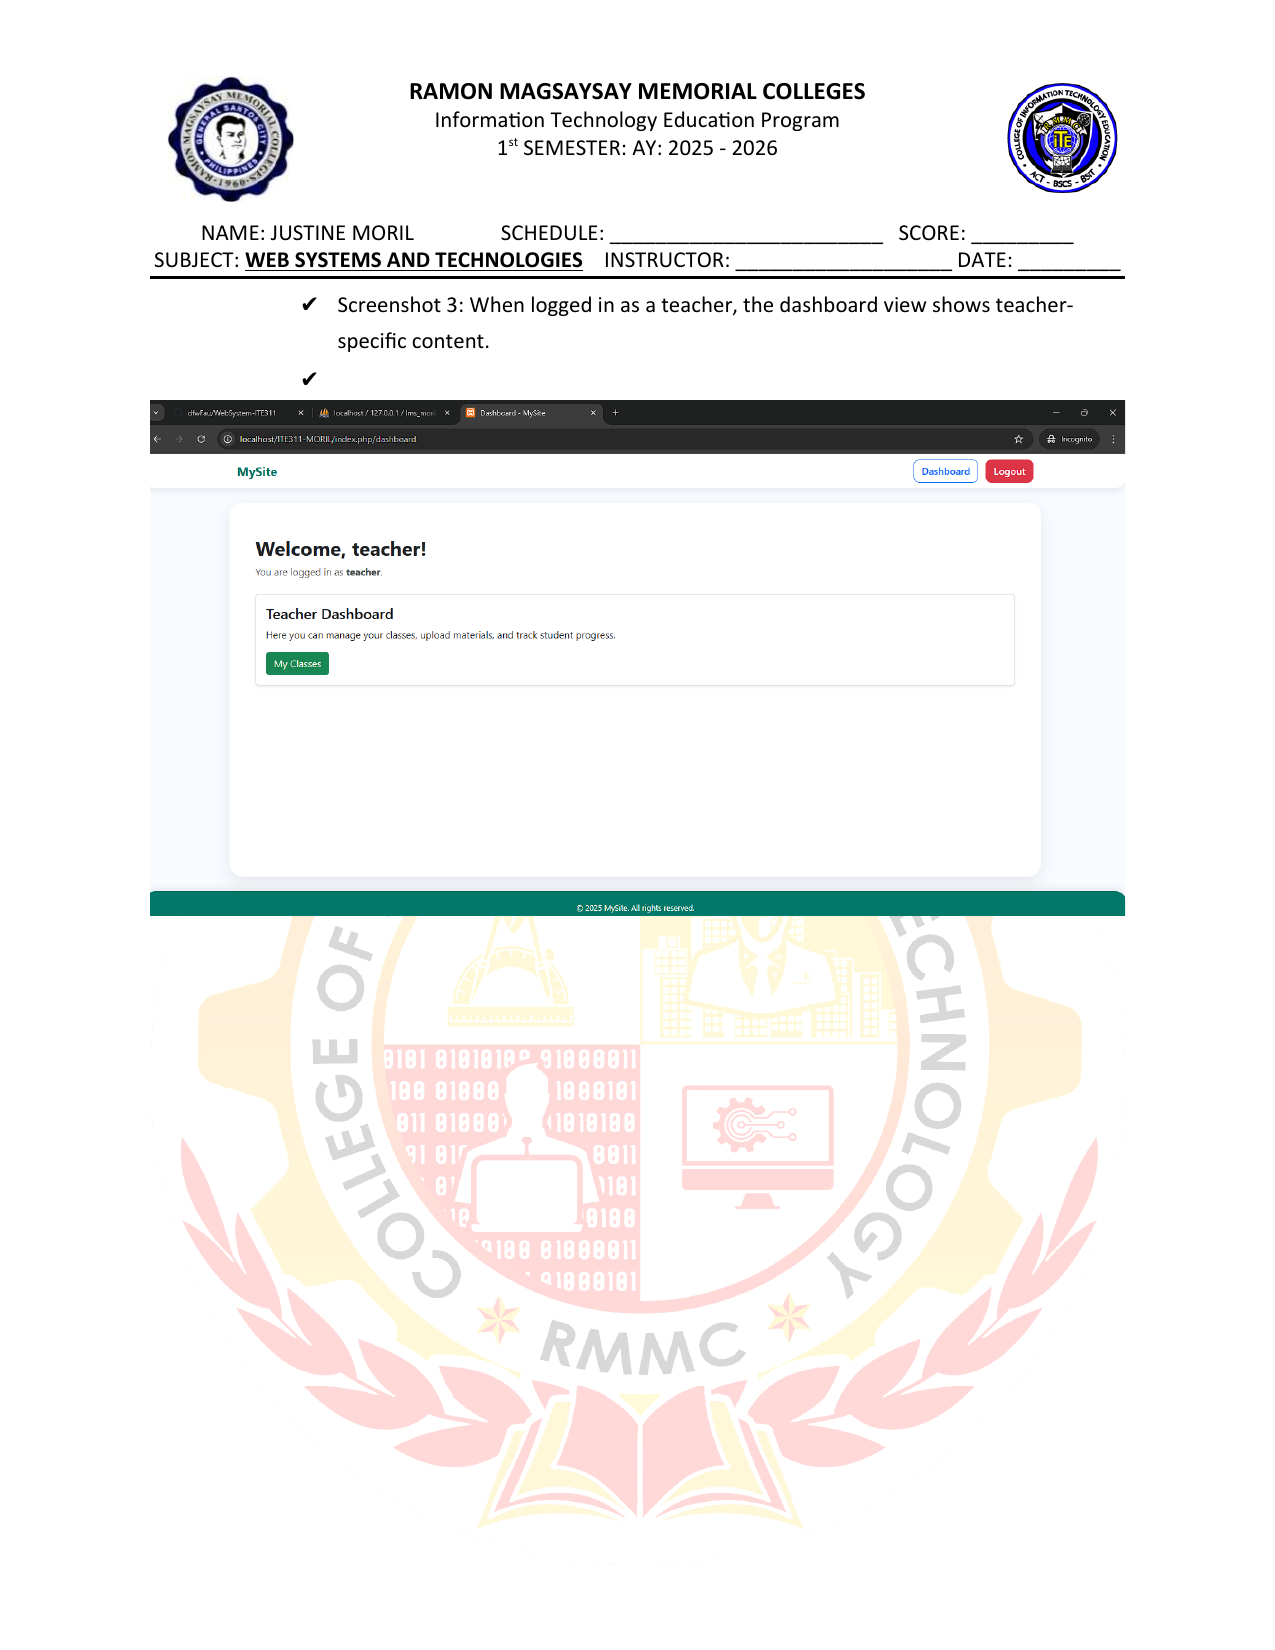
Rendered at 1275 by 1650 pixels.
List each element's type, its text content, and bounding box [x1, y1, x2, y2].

picture [1000, 76, 1125, 202]
list Screenshot 3: When logged in as a teacher, the dashboard view shows teacher-specific content. [300, 279, 1125, 354]
picture [167, 76, 294, 202]
picture [150, 400, 1125, 916]
